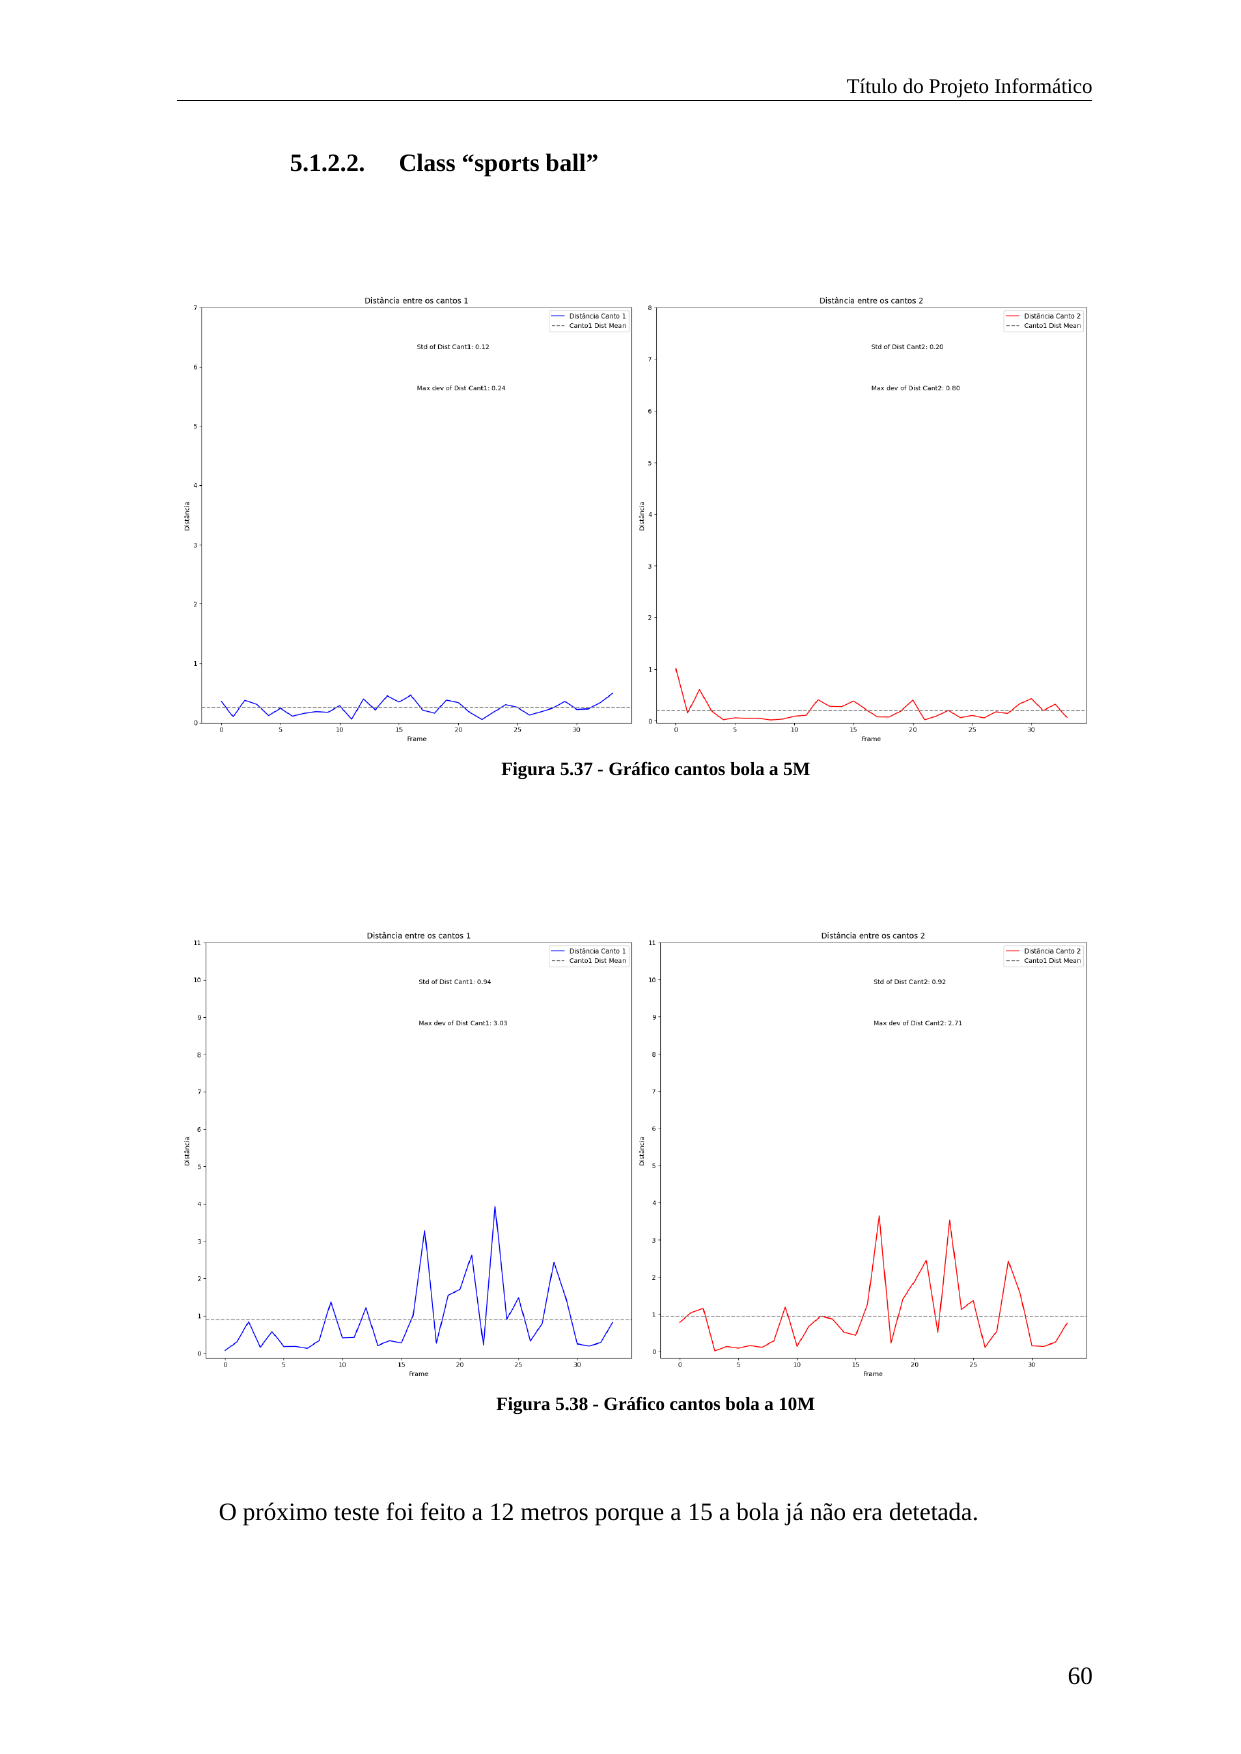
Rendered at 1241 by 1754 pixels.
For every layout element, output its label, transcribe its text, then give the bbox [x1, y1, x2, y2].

text O próximo teste foi feito a 12 metros porque a 15 a bola já não era detetada. [177, 1497, 1092, 1526]
subtitle Class “sports ball” [290, 148, 1092, 176]
picture [177, 290, 1093, 749]
picture [177, 926, 1093, 1384]
